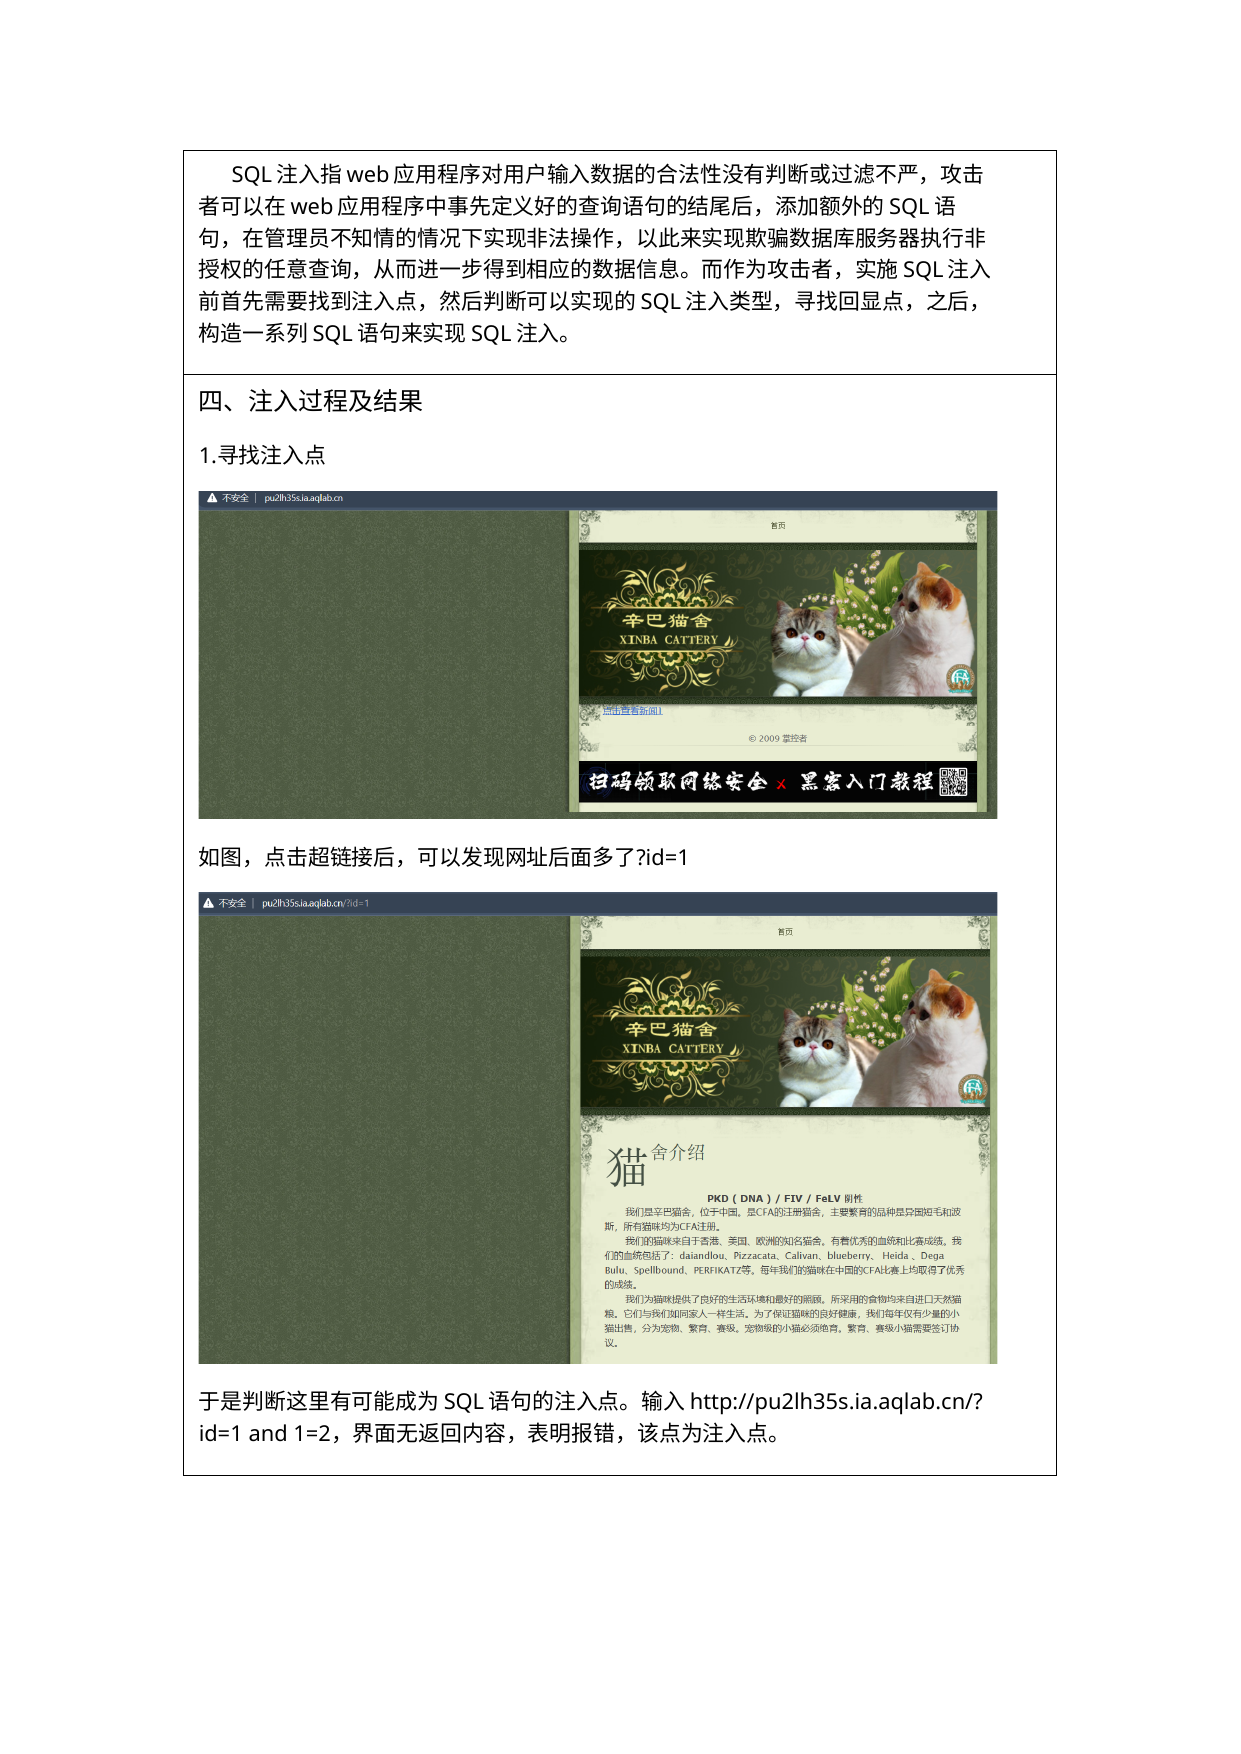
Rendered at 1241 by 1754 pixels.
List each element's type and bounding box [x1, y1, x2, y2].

picture [198, 892, 998, 1364]
table_cell [184, 151, 1056, 374]
picture [198, 491, 998, 819]
table_cell [184, 375, 1056, 1474]
